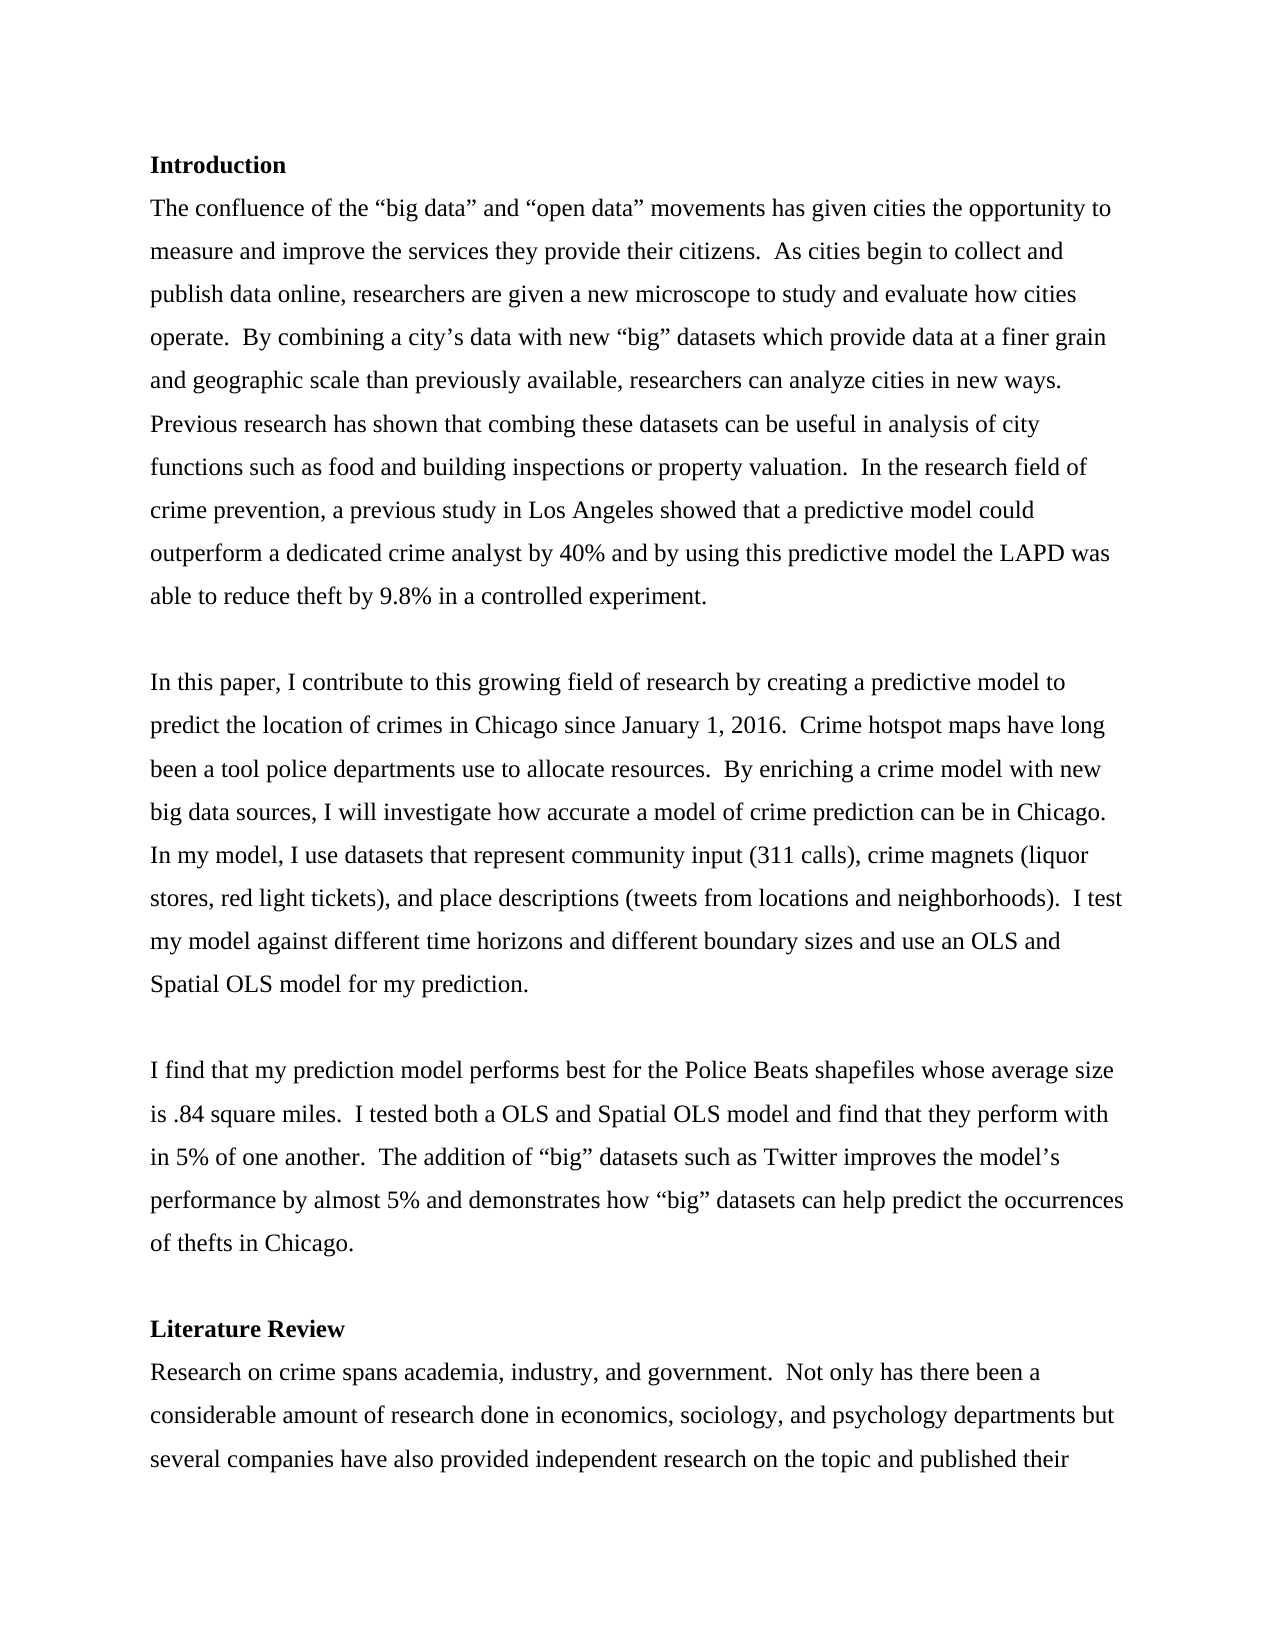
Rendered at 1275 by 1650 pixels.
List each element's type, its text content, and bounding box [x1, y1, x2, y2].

text Introduction [150, 150, 1125, 179]
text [150, 1357, 1125, 1472]
text In this paper, I contribute to this growing field of research by creating a predictive model to predict the location of crimes in Chicago since January 1, 2016. Crime hotspot maps have long been a tool police departments use to allocate resources. By enriching a crime model with new big data sources, I will investigate how accurate a model of crime prediction can be in Chicago. In my model, I use datasets that represent community input (311 calls), crime magnets (liquor stores, red light tickets), and place descriptions (tweets from locations and neighborhoods). I test my model against different time horizons and different boundary sizes and use an OLS and Spatial OLS model for my prediction. [150, 667, 1125, 998]
text The confluence of the “big data” and “open data” movements has given cities the opportunity to measure and improve the services they provide their citizens. As cities begin to collect and publish data online, researchers are given a new microscope to study and evaluate how cities operate. By combining a city’s data with new “big” datasets which provide data at a finer grain and geographic scale than previously available, researchers can analyze cities in new ways. Previous research has shown that combing these datasets can be useful in analysis of city functions such as food and building inspections or property valuation. In the research field of crime prevention, a previous study in Los Angeles showed that a predictive model could outperform a dedicated crime analyst by 40% and by using this predictive model the LAPD was able to reduce theft by 9.8% in a controlled experiment. [150, 193, 1125, 610]
text Literature Review [150, 1314, 1125, 1343]
text I find that my prediction model performs best for the Police Beats shapefiles whose average size is .84 square miles. I tested both a OLS and Spatial OLS model and find that they perform with in 5% of one another. The addition of “big” datasets such as Twitter improves the model’s performance by almost 5% and demonstrates how “big” datasets can help predict the occurrences of thefts in Chicago. [150, 1056, 1125, 1257]
